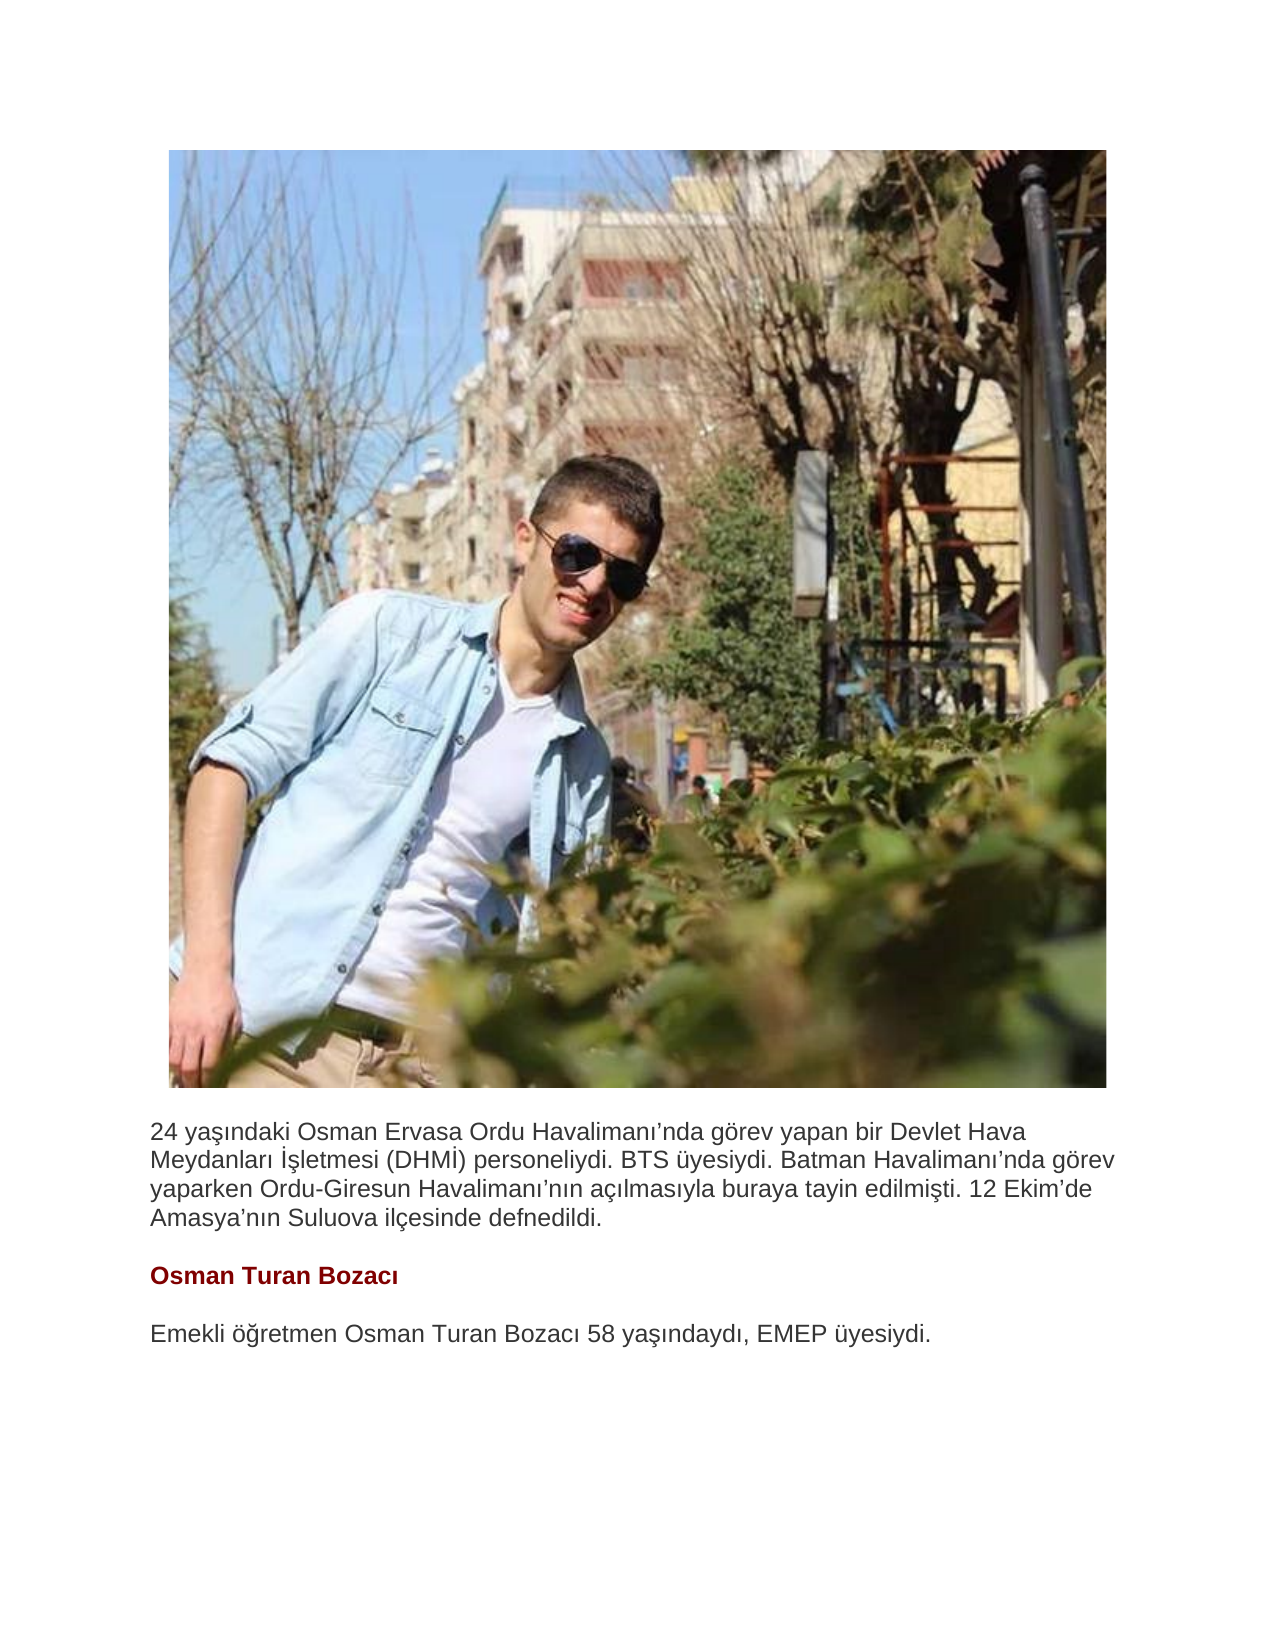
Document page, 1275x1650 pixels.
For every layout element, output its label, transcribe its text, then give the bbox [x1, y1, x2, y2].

text 24 yaşındaki Osman Ervasa Ordu Havalimanı’nda görev yapan bir Devlet Hava Meydanları İşletmesi (DHMİ) personeliydi. BTS üyesiydi. Batman Havalimanı’nda görev yaparken Ordu-Giresun Havalimanı’nın açılmasıyla buraya tayin edilmişti. 12 Ekim’de Amasya’nın Suluova ilçesinde defnedildi. [150, 1117, 1125, 1232]
text Emekli öğretmen Osman Turan Bozacı 58 yaşındaydı, EMEP üyesiydi. [150, 1319, 1125, 1347]
picture [168, 150, 1107, 1088]
text Osman Turan Bozacı [150, 1261, 1125, 1289]
